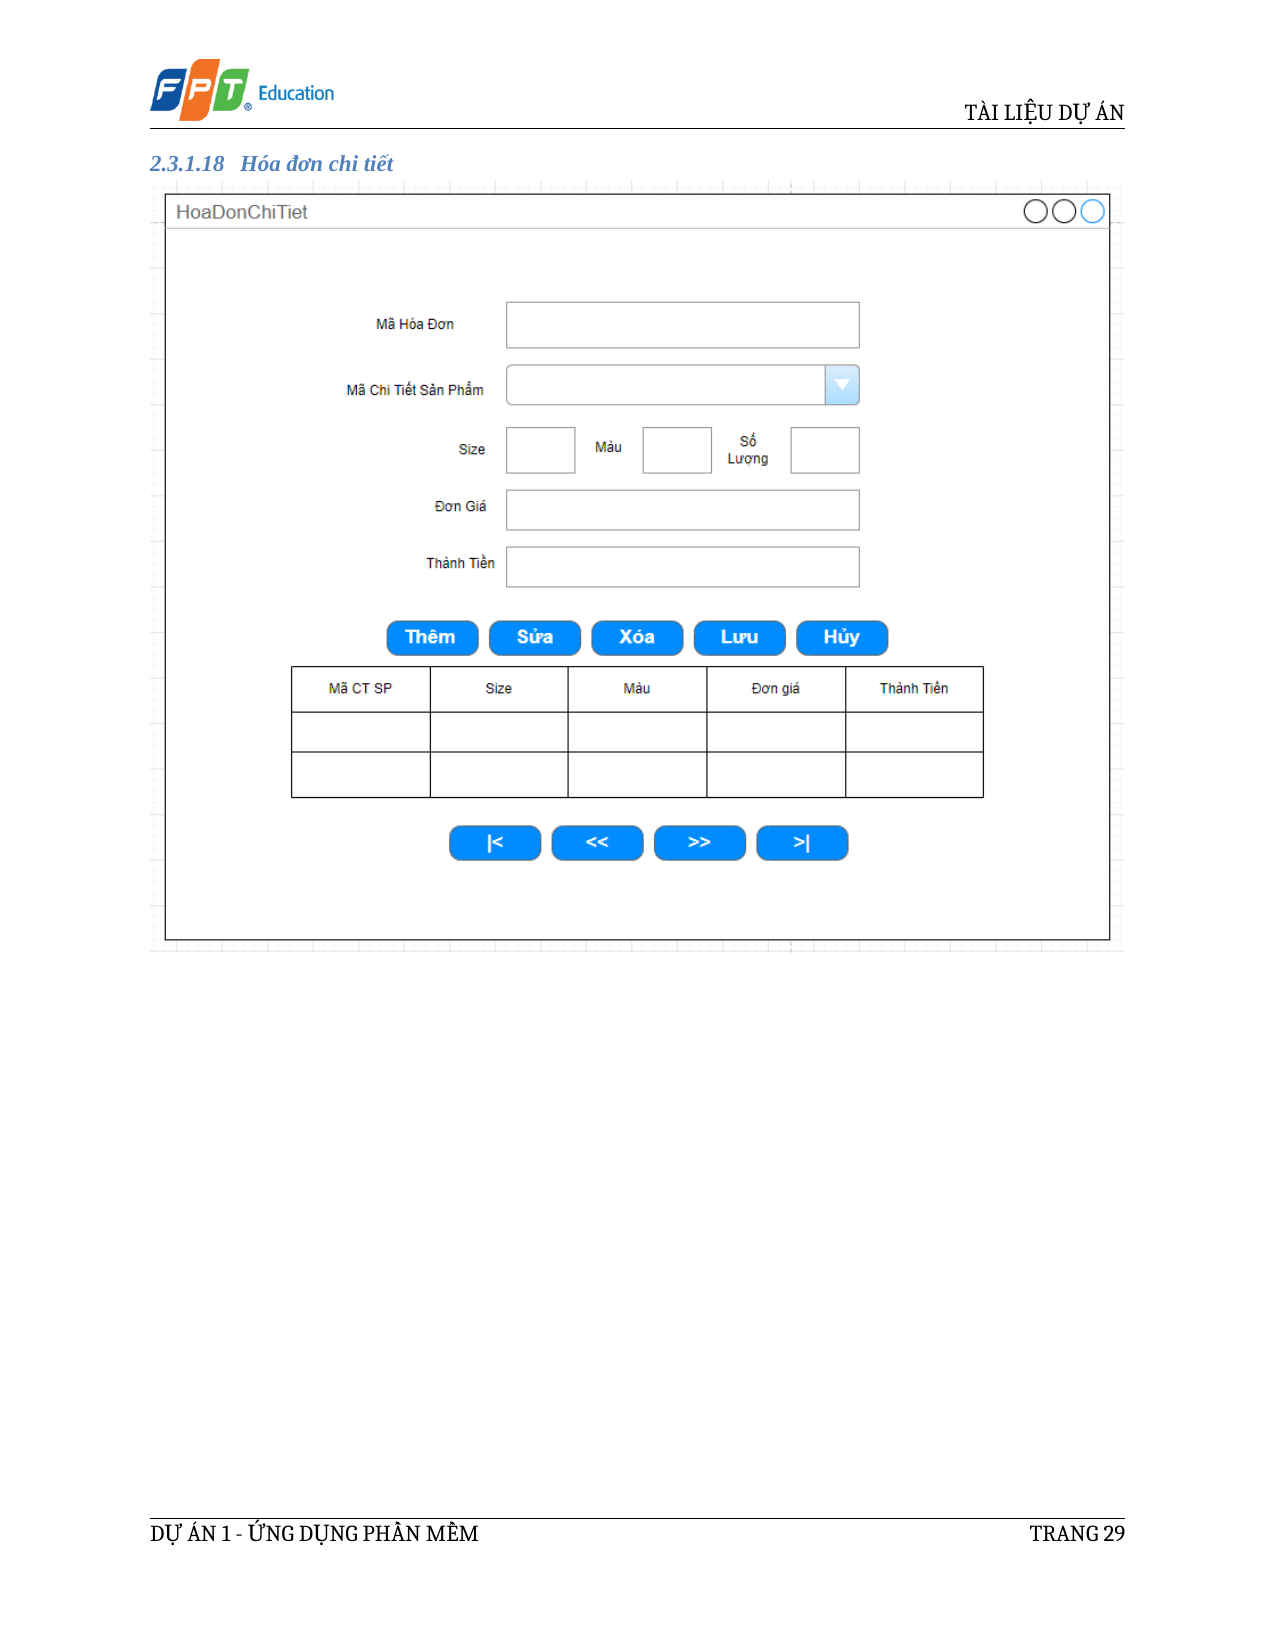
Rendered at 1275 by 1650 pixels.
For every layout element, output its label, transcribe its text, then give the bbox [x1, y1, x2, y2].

picture [150, 180, 1124, 953]
subtitle Hóa đơn chi tiết [150, 150, 1125, 176]
picture [150, 59, 336, 121]
